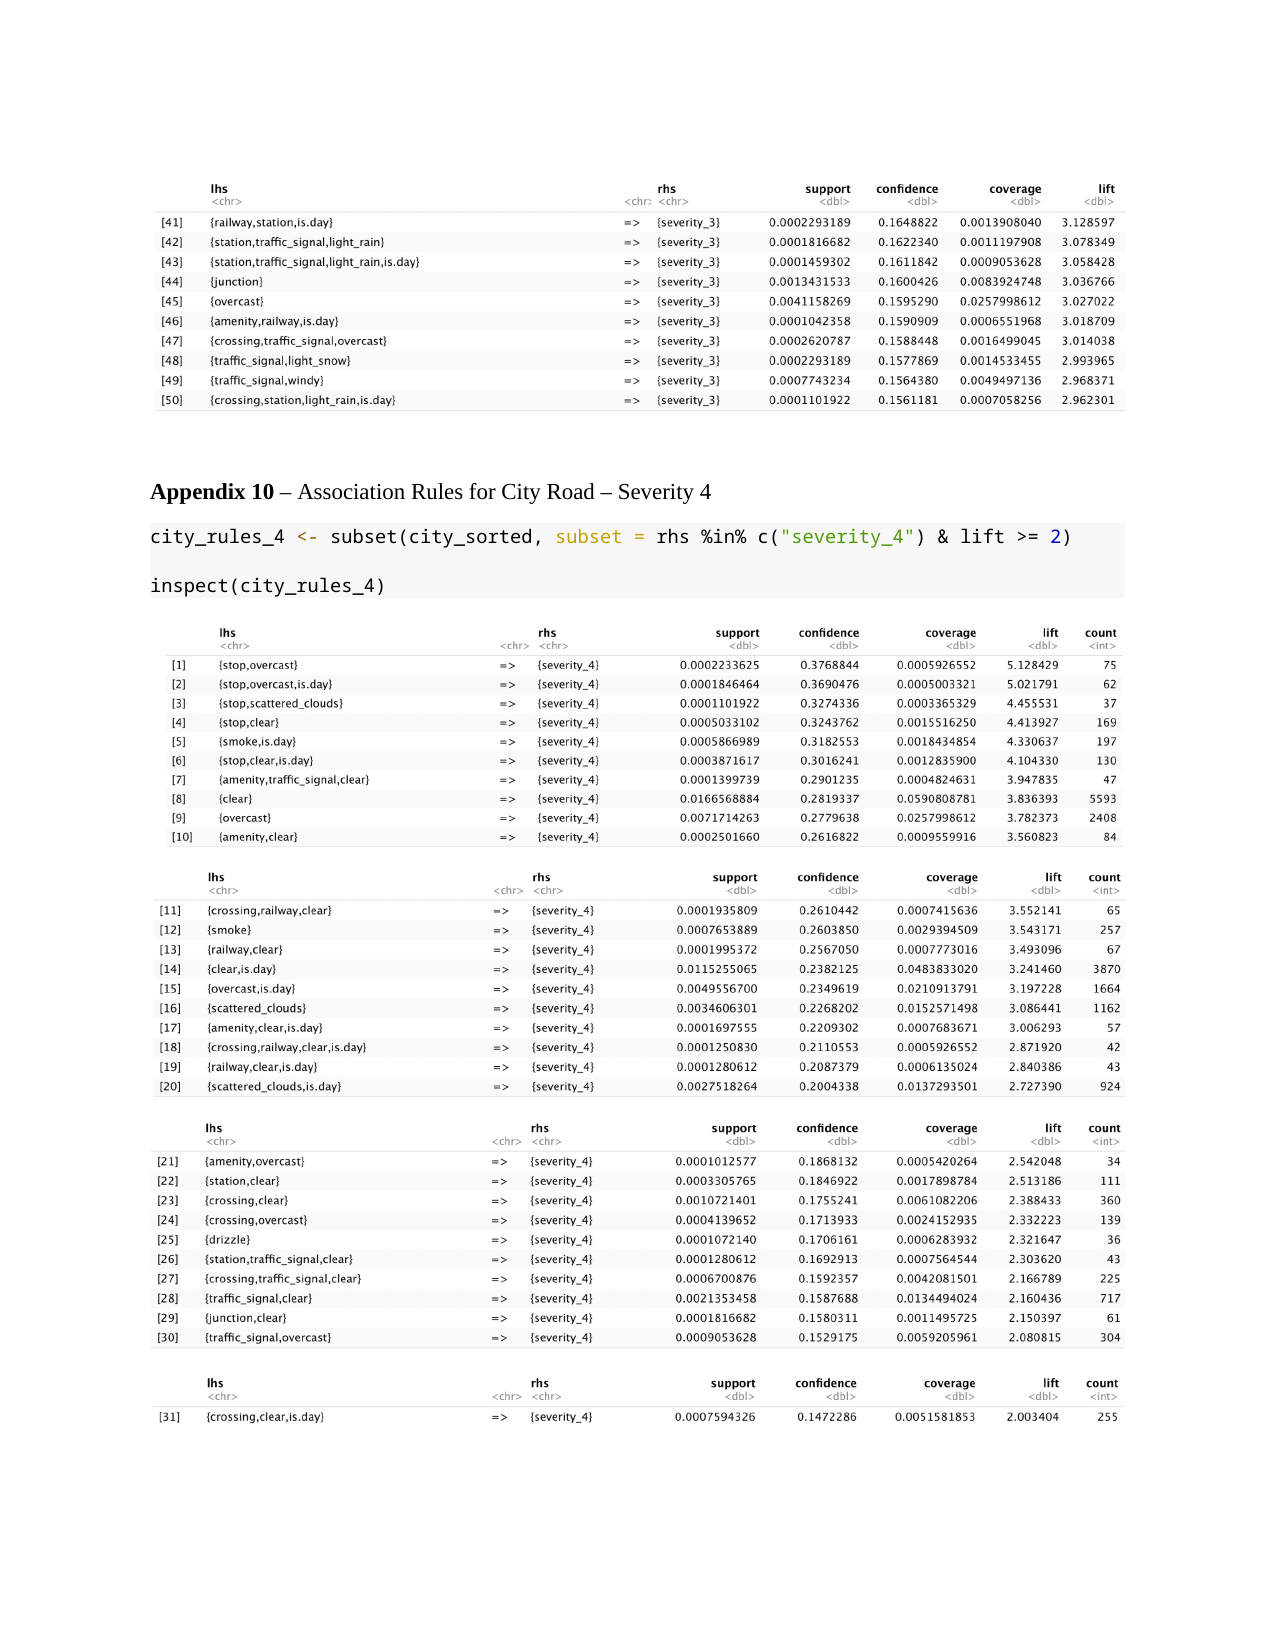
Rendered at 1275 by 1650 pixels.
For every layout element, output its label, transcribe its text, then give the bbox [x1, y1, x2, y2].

picture [150, 172, 1125, 415]
picture [150, 865, 1125, 1097]
picture [150, 1115, 1125, 1349]
text Appendix 10 – Association Rules for City Road – Severity 4 [150, 478, 1125, 504]
text city_rules_4 <- subset(city_sorted, subset = rhs %in% c("severity_4") & lift >= 2) inspect(city_rules_4) [150, 523, 1125, 598]
picture [150, 1367, 1125, 1438]
picture [150, 619, 1125, 847]
